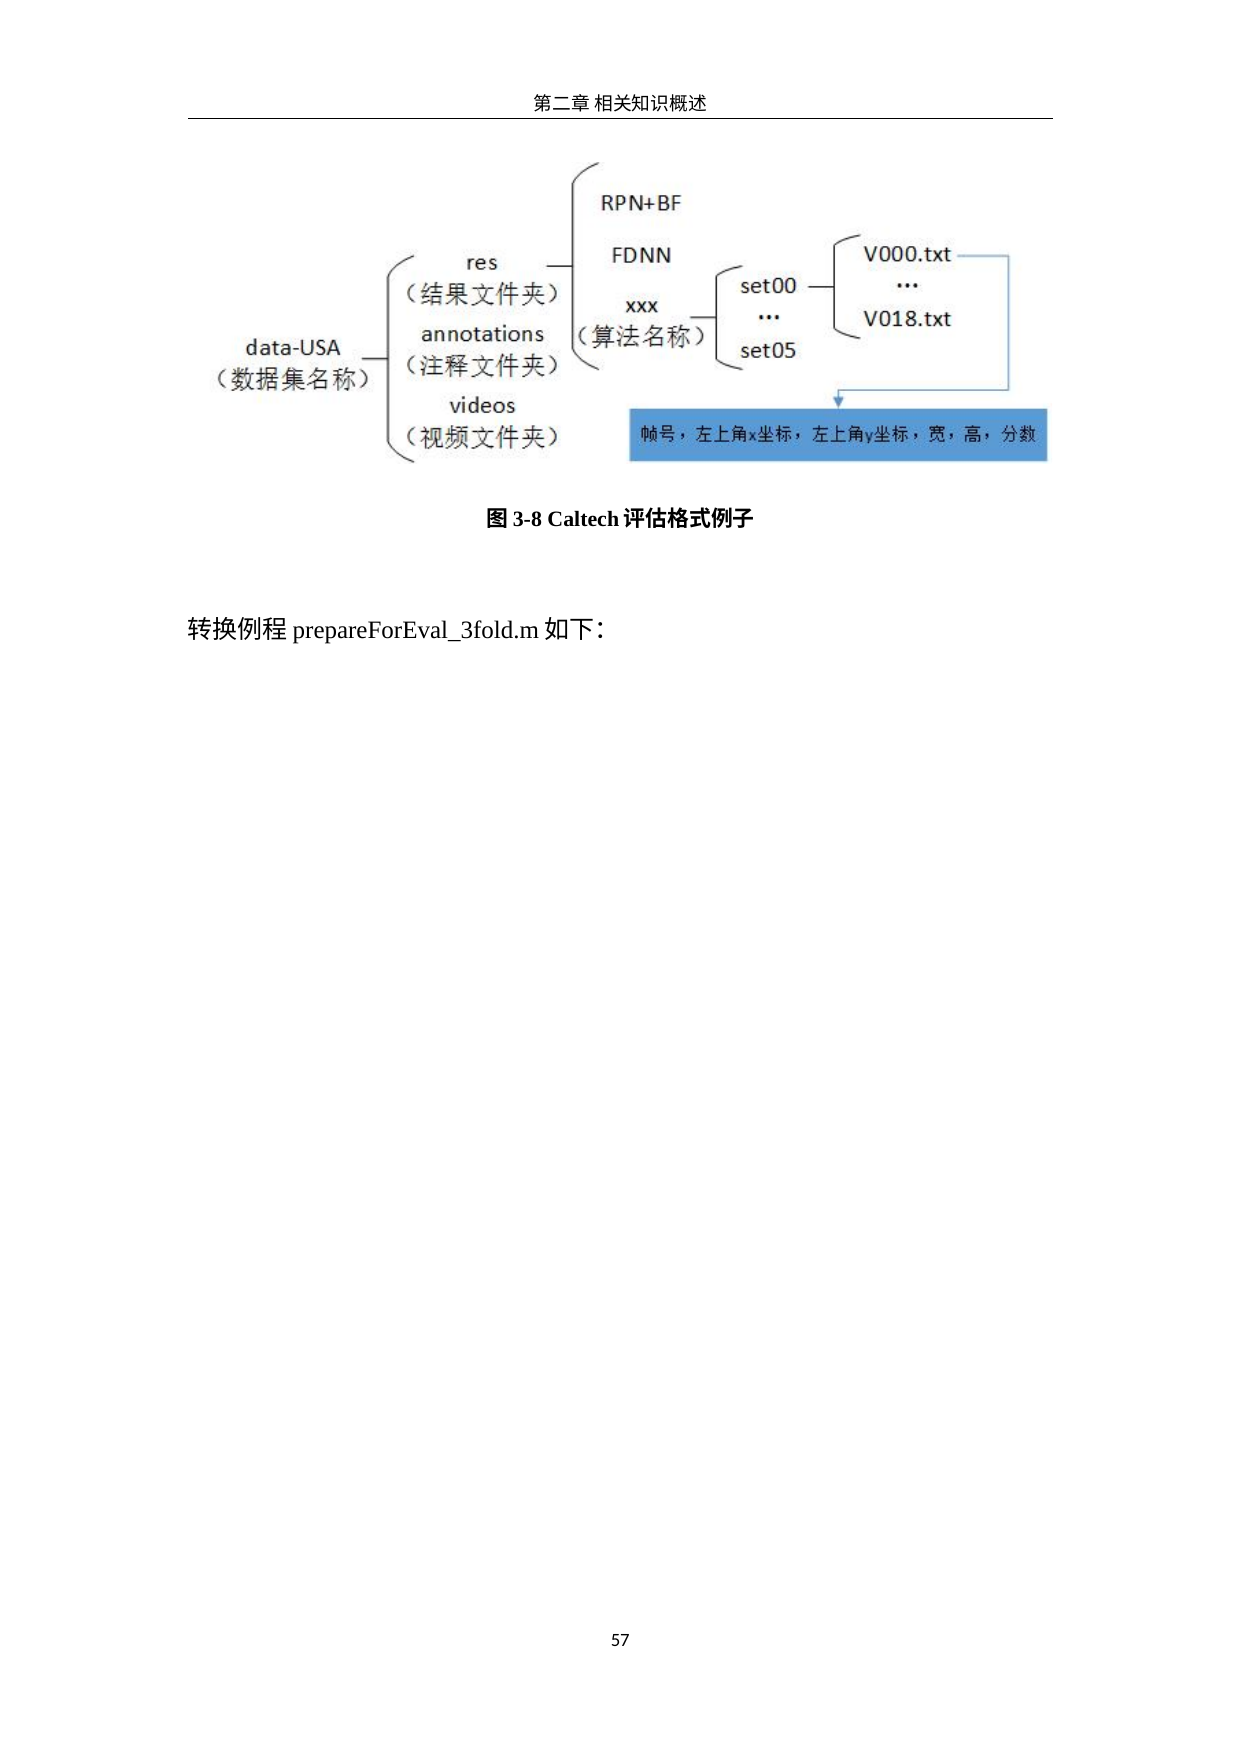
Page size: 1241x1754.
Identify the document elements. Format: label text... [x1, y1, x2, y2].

picture [188, 162, 1053, 464]
text 图 3-8 Caltech评估格式例子 [187, 500, 1053, 533]
text 转换例程prepareForEval_3fold.m如下： [187, 596, 1053, 661]
